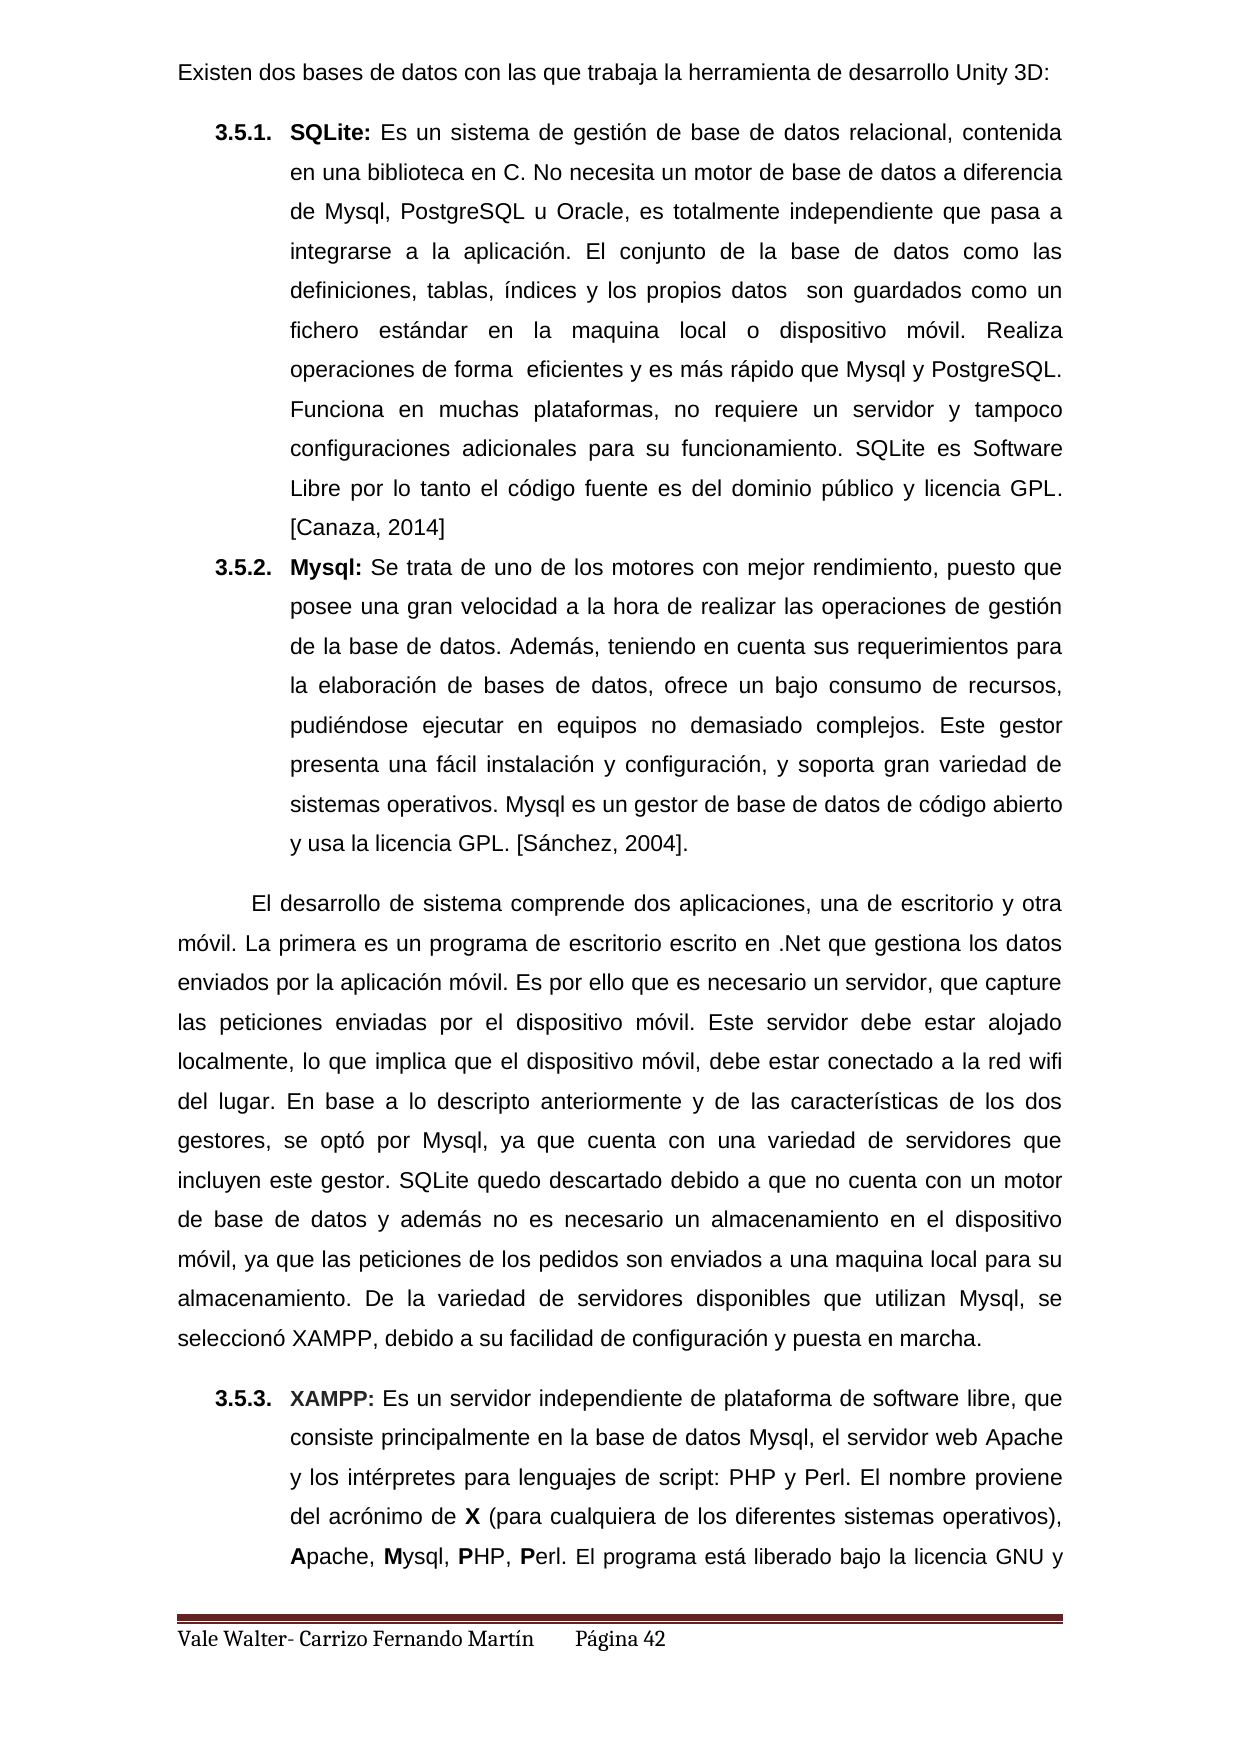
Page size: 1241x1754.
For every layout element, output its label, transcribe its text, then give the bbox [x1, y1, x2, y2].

list Mysql: Se trata de uno de los motores con mejor rendimiento, puesto que posee una gran velocidad a la hora de realizar las operaciones de gestión de la base de datos. Además, teniendo en cuenta sus requerimientos para la elaboración de bases de datos, ofrece un bajo consumo de recursos, pudiéndose ejecutar en equipos no demasiado complejos. Este gestor presenta una fácil instalación y configuración, y soporta gran variedad de sistemas operativos. Mysql es un gestor de base de datos de código abierto y usa la licencia GPL. [Sánchez, 2004]. [215, 554, 1063, 856]
text El desarrollo de sistema comprende dos aplicaciones, una de escritorio y otra móvil. La primera es un programa de escritorio escrito en .Net que gestiona los datos enviados por la aplicación móvil. Es por ello que es necesario un servidor, que capture las peticiones enviadas por el dispositivo móvil. Este servidor debe estar alojado localmente, lo que implica que el dispositivo móvil, debe estar conectado a la red wifi del lugar. En base a lo descripto anteriormente y de las características de los dos gestores, se optó por Mysql, ya que cuenta con una variedad de servidores que incluyen este gestor. SQLite quedo descartado debido a que no cuenta con un motor de base de datos y además no es necesario un almacenamiento en el dispositivo móvil, ya que las peticiones de los pedidos son enviados a una maquina local para su almacenamiento. De la variedad de servidores disponibles que utilizan Mysql, se seleccionó XAMPP, debido a su facilidad de configuración y puesta en marcha. [177, 890, 1063, 1351]
text Existen dos bases de datos con las que trabaja la herramienta de desarrollo Unity 3D: [177, 59, 1063, 85]
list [215, 1385, 1063, 1569]
list SQLite: Es un sistema de gestión de base de datos relacional, contenida en una biblioteca en C. No necesita un motor de base de datos a diferencia de Mysql, PostgreSQL u Oracle, es totalmente independiente que pasa a integrarse a la aplicación. El conjunto de la base de datos como las definiciones, tablas, índices y los propios datos son guardados como un fichero estándar en la maquina local o dispositivo móvil. Realiza operaciones de forma eficientes y es más rápido que Mysql y PostgreSQL. Funciona en muchas plataformas, no requiere un servidor y tampoco configuraciones adicionales para su funcionamiento. SQLite es Software Libre por lo tanto el código fuente es del dominio público y licencia GPL. [Canaza, 2014] [215, 119, 1063, 541]
